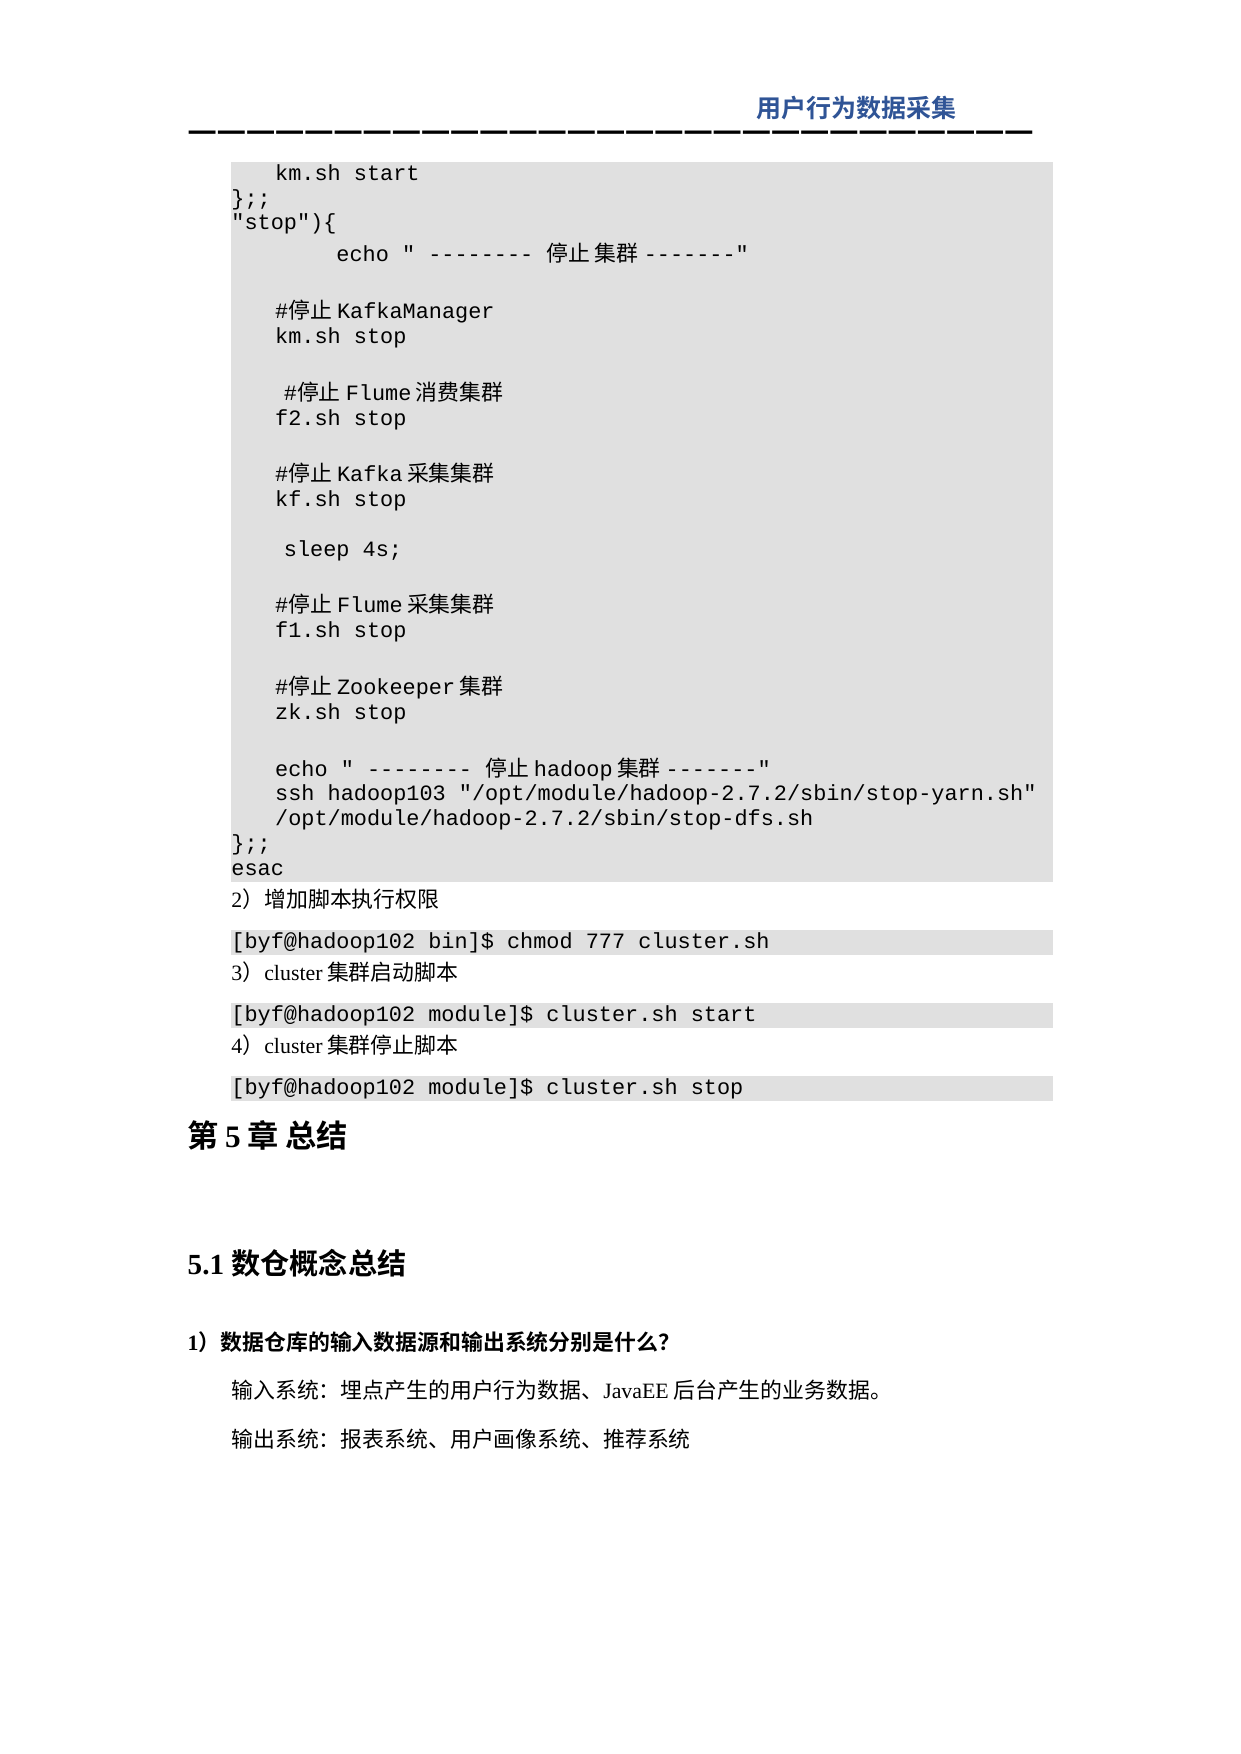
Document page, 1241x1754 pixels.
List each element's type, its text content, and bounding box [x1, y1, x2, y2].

text 输入系统：埋点产生的用户行为数据、JavaEE后台产生的业务数据。 [187, 1373, 1053, 1406]
text #停止 Zookeeper集群 [231, 669, 1053, 701]
text #停止 KafkaManager [231, 293, 1053, 325]
text esac [231, 857, 1053, 882]
text zk.sh stop [231, 701, 1053, 726]
text [byf@hadoop102 module]$ cluster.sh stop [231, 1076, 1053, 1101]
text 4）cluster集群停止脚本 [187, 1028, 1053, 1060]
text f1.sh stop [231, 619, 1053, 644]
text 输出系统：报表系统、用户画像系统、推荐系统 [187, 1421, 1053, 1454]
text "stop"){ [231, 212, 1053, 236]
text /opt/module/hadoop-2.7.2/sbin/stop-dfs.sh [231, 807, 1053, 832]
text km.sh start [231, 162, 1053, 187]
text #停止 Flume采集集群 [231, 587, 1053, 619]
text km.sh stop [231, 325, 1053, 350]
subtitle 第5章 总结 [187, 1101, 1053, 1166]
text #停止 Flume消费集群 [231, 375, 1053, 407]
text echo " -------- 停止 hadoop集群 -------" [231, 751, 1053, 782]
text 1）数据仓库的输入数据源和输出系统分别是什么？ [187, 1325, 1053, 1357]
text ssh hadoop103 "/opt/module/hadoop-2.7.2/sbin/stop-yarn.sh" [231, 782, 1053, 807]
text #停止 Kafka采集集群 [231, 456, 1053, 488]
text [byf@hadoop102 bin]$ chmod 777 cluster.sh [231, 930, 1053, 955]
text };; [231, 832, 1053, 857]
text };; [231, 187, 1053, 212]
text 2）增加脚本执行权限 [187, 882, 1053, 914]
text kf.sh stop [231, 488, 1053, 513]
text f2.sh stop [231, 407, 1053, 431]
text echo " -------- 停止 集群 -------" [231, 236, 1053, 268]
text 3）cluster集群启动脚本 [187, 955, 1053, 987]
subtitle 5.1 数仓概念总结 [187, 1229, 1053, 1294]
text sleep 4s; [231, 538, 1053, 563]
text [byf@hadoop102 module]$ cluster.sh start [231, 1003, 1053, 1028]
